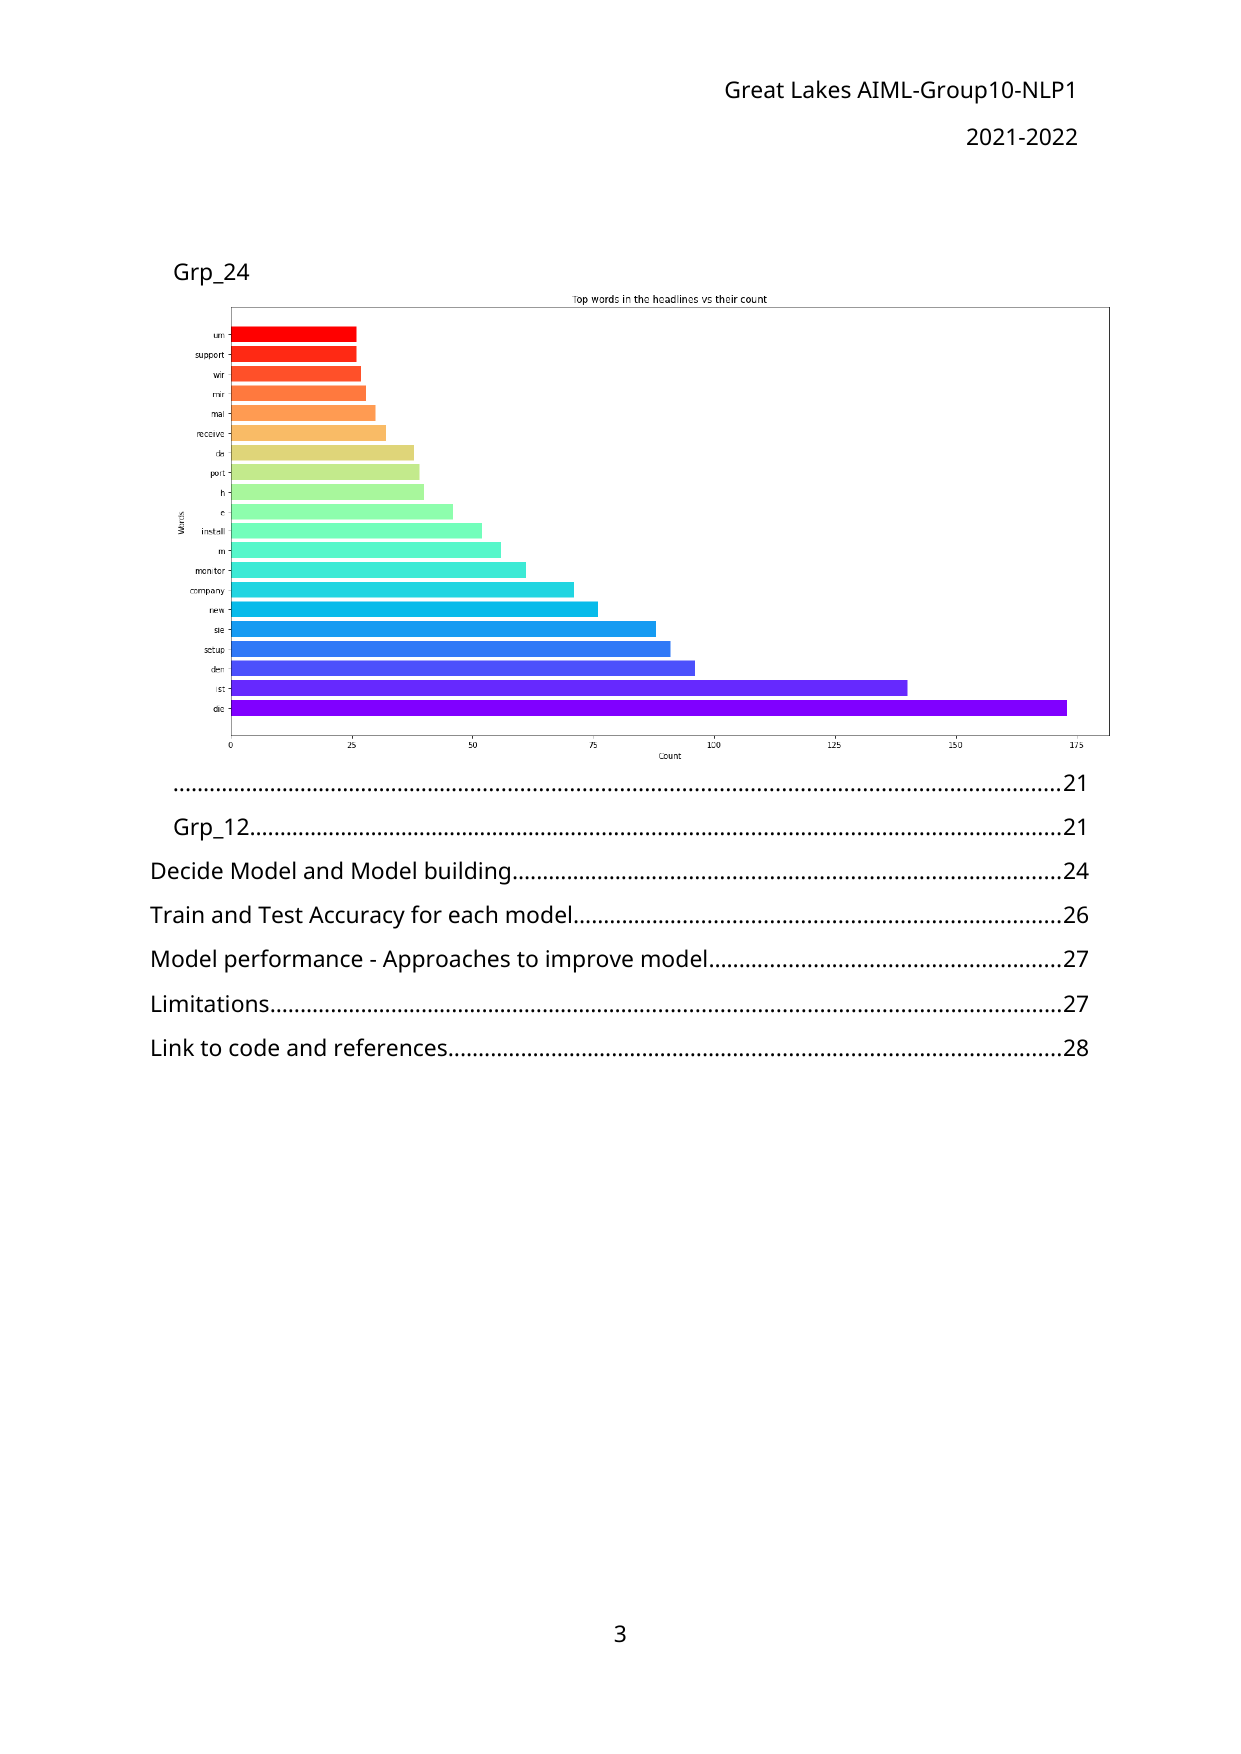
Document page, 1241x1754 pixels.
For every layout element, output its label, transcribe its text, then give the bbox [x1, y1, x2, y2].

text Model performance - Approaches to improve model 27 [150, 943, 1090, 975]
text Limitations 27 [150, 988, 1090, 1019]
text Grp_24 21 [173, 256, 1090, 290]
text Train and Test Accuracy for each model 26 [150, 899, 1090, 931]
text Decide Model and Model building 24 [150, 855, 1090, 886]
text Grp_12 21 [173, 811, 1090, 842]
text Link to code and references 28 [150, 1032, 1090, 1063]
picture [172, 290, 1114, 765]
text Grp_24 21 [173, 765, 1090, 798]
